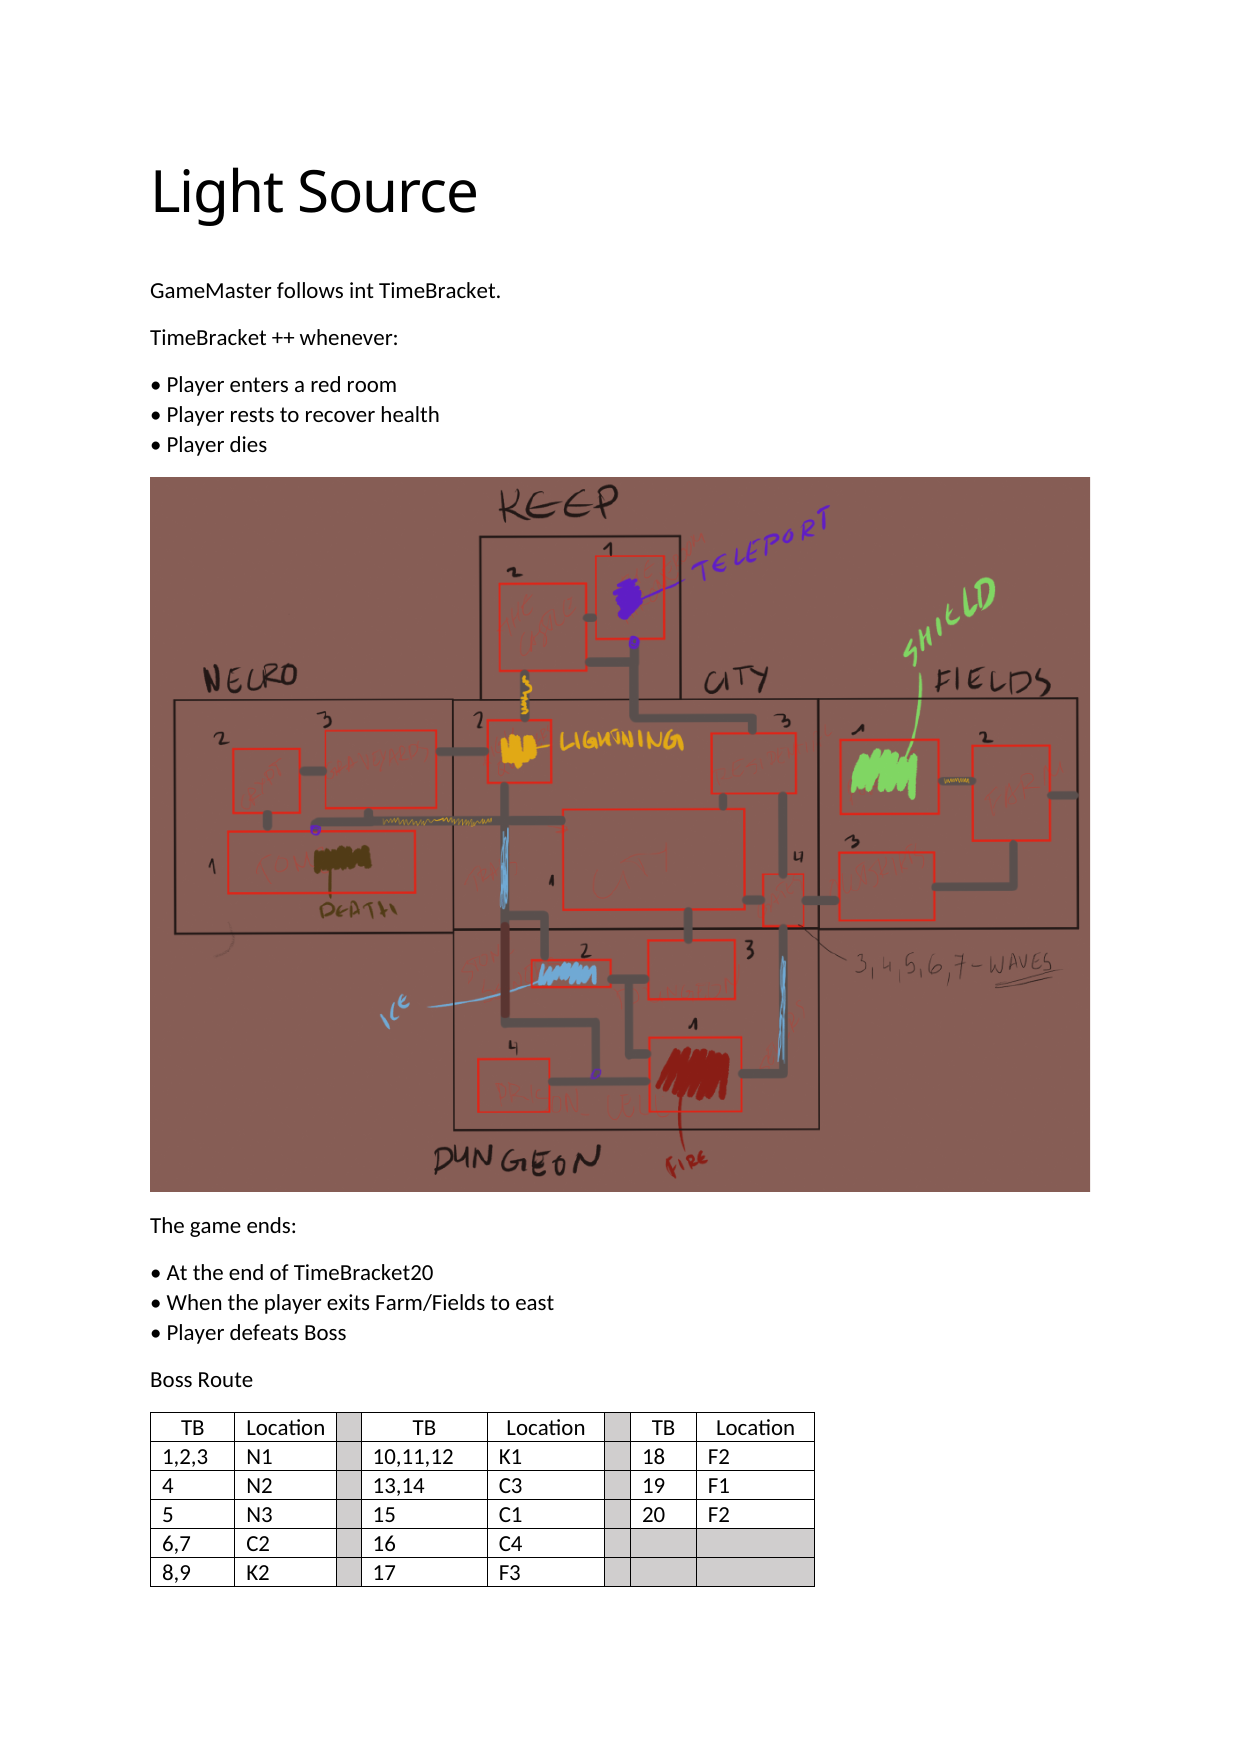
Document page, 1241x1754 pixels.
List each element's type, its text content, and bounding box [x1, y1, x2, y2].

table_cell [631, 1558, 696, 1586]
table_cell F2 [697, 1500, 814, 1528]
table_header TB [362, 1413, 487, 1441]
table_cell [605, 1500, 630, 1528]
table_cell [605, 1529, 630, 1557]
table_cell K2 [235, 1558, 336, 1586]
table_cell F2 [697, 1442, 814, 1470]
table_cell [337, 1558, 361, 1586]
table_cell 4 [151, 1471, 234, 1499]
text The game ends: [150, 1211, 1090, 1239]
text • Player enters a red room • Player rests to recover health • Player dies [150, 370, 1090, 458]
table_cell C3 [488, 1471, 604, 1499]
table_cell [631, 1529, 696, 1557]
table_cell N2 [235, 1471, 336, 1499]
table_header [605, 1413, 630, 1441]
table_cell F1 [697, 1471, 814, 1499]
table_cell K1 [488, 1442, 604, 1470]
table_cell F3 [488, 1558, 604, 1586]
table_cell [337, 1529, 361, 1557]
table_cell [605, 1471, 630, 1499]
table_cell [337, 1442, 361, 1470]
table_cell [337, 1500, 361, 1528]
table_header TB [631, 1413, 696, 1441]
table_cell 20 [631, 1500, 696, 1528]
text TimeBracket ++ whenever: [150, 323, 1090, 351]
table_header TB [151, 1413, 234, 1441]
table_cell 10,11,12 [362, 1442, 487, 1470]
table_cell [605, 1558, 630, 1586]
table_cell 17 [362, 1558, 487, 1586]
table_cell 6,7 [151, 1529, 234, 1557]
table_header Location [235, 1413, 336, 1441]
table_cell C4 [488, 1529, 604, 1557]
text GameMaster follows int TimeBracket. [150, 276, 1090, 304]
table_cell N1 [235, 1442, 336, 1470]
table_header Location [697, 1413, 814, 1441]
table_cell N3 [235, 1500, 336, 1528]
table_cell 18 [631, 1442, 696, 1470]
table_cell 5 [151, 1500, 234, 1528]
text Boss Route [150, 1365, 1090, 1393]
table_cell 13,14 [362, 1471, 487, 1499]
table_cell 16 [362, 1529, 487, 1557]
table_cell [605, 1442, 630, 1470]
picture [150, 477, 1091, 1192]
text • At the end of TimeBracket20 • When the player exits Farm/Fields to east • Player defeats Boss [150, 1258, 1090, 1346]
table_cell 19 [631, 1471, 696, 1499]
table_header [337, 1413, 361, 1441]
title Light Source [150, 150, 1090, 229]
table_cell 8,9 [151, 1558, 234, 1586]
table_cell 15 [362, 1500, 487, 1528]
table_header Location [488, 1413, 604, 1441]
table_cell C1 [488, 1500, 604, 1528]
table_cell 1,2,3 [151, 1442, 234, 1470]
table_cell [337, 1471, 361, 1499]
table_cell [697, 1529, 814, 1557]
table_cell C2 [235, 1529, 336, 1557]
table_cell [697, 1558, 814, 1586]
